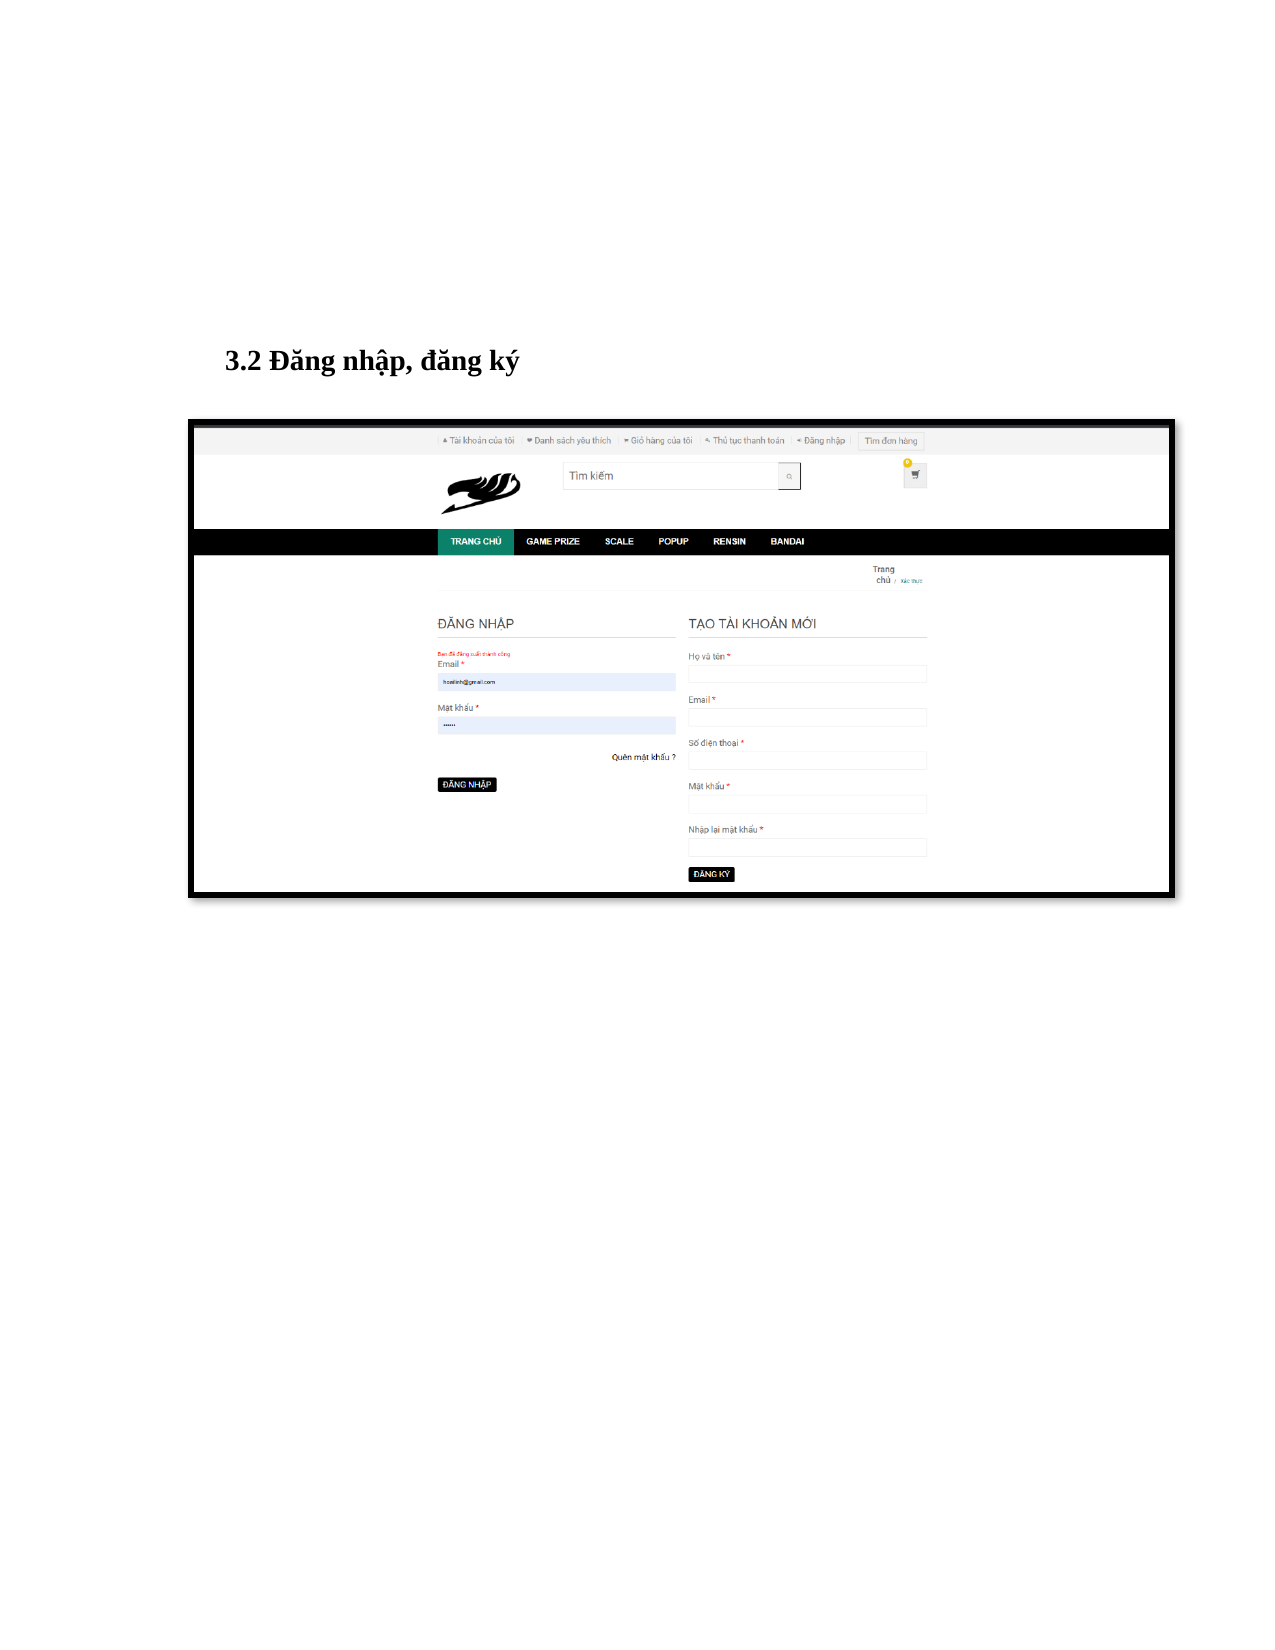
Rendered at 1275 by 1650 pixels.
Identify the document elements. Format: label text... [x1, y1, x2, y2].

subtitle 3.2 Đăng nhập, đăng ký [150, 343, 1125, 376]
picture [194, 425, 1169, 892]
